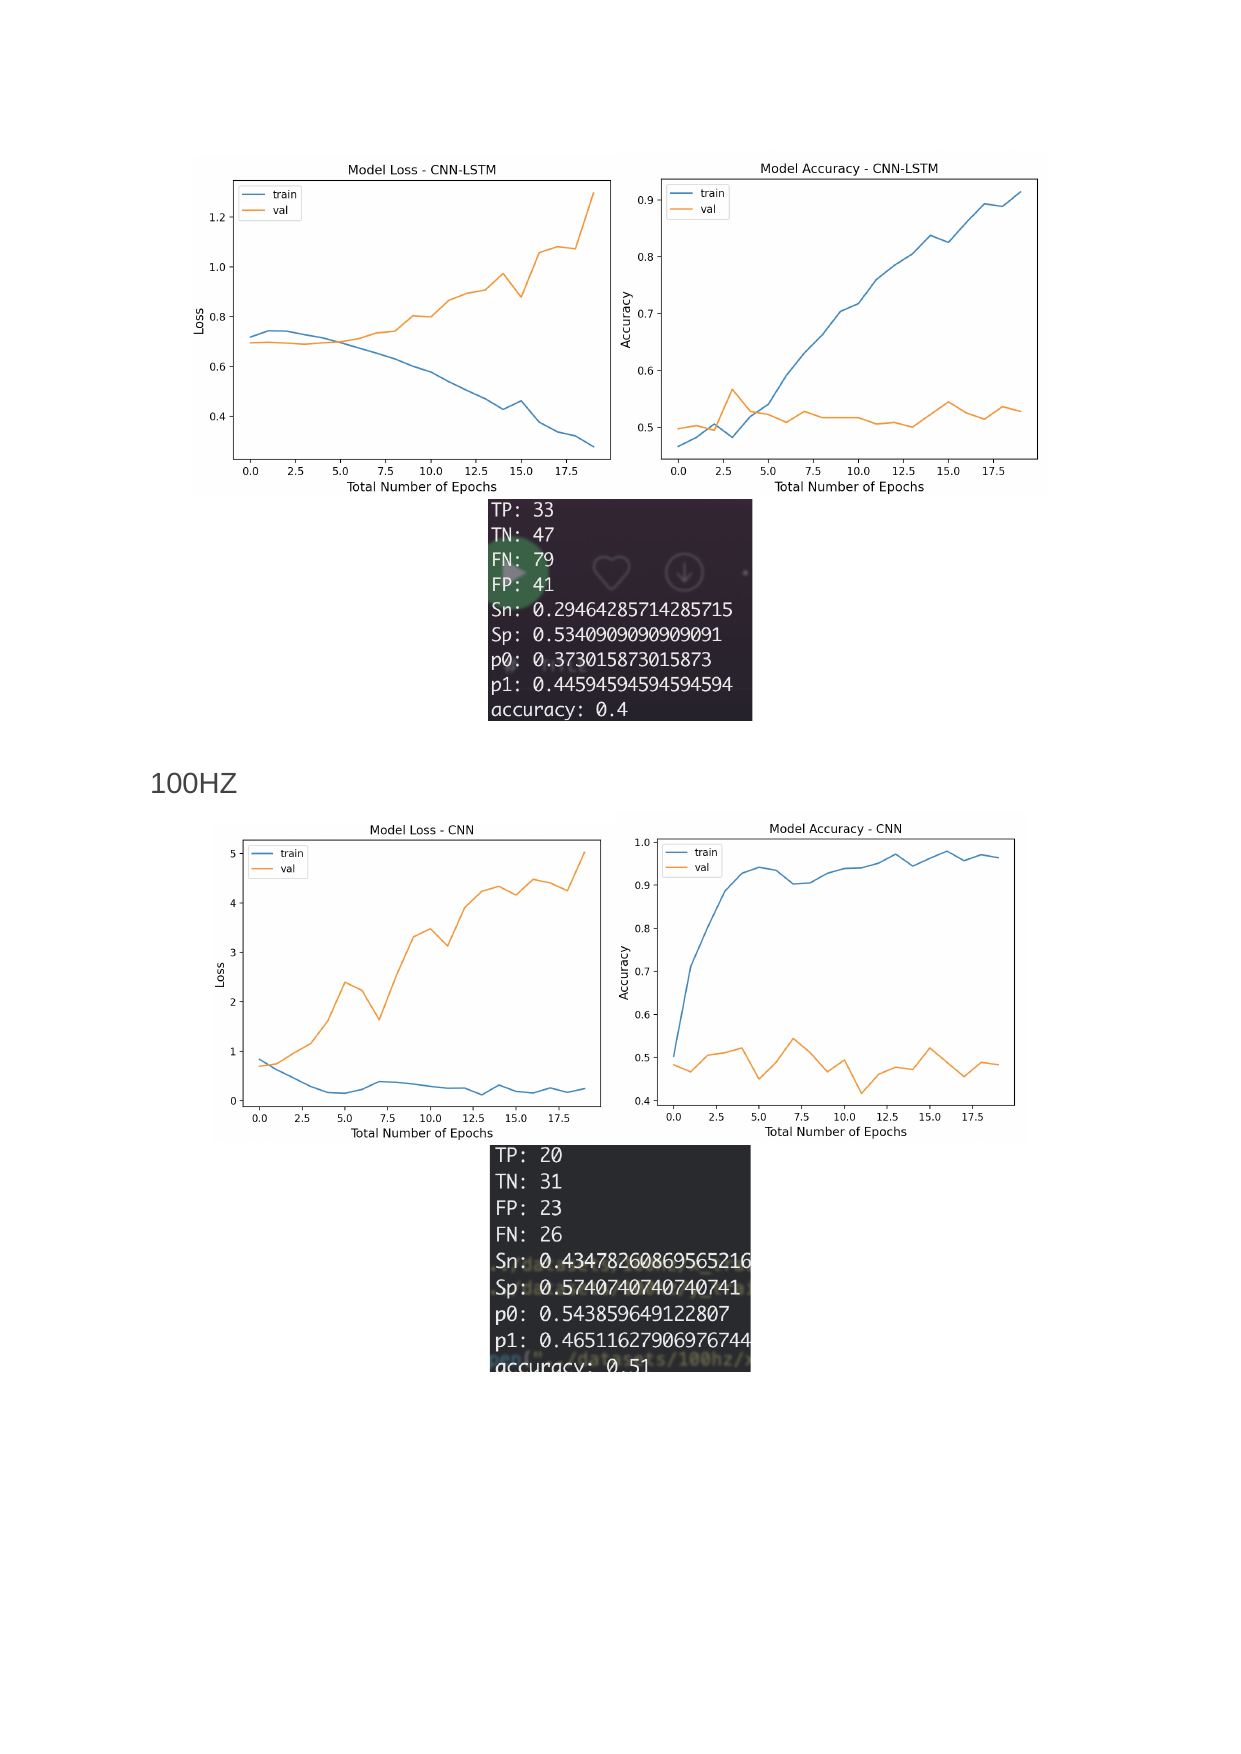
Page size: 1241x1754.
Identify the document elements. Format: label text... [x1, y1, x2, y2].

picture [212, 811, 1028, 1142]
picture [192, 150, 1048, 496]
picture [488, 499, 753, 721]
picture [489, 1145, 751, 1372]
subtitle 100HZ [150, 766, 1090, 799]
